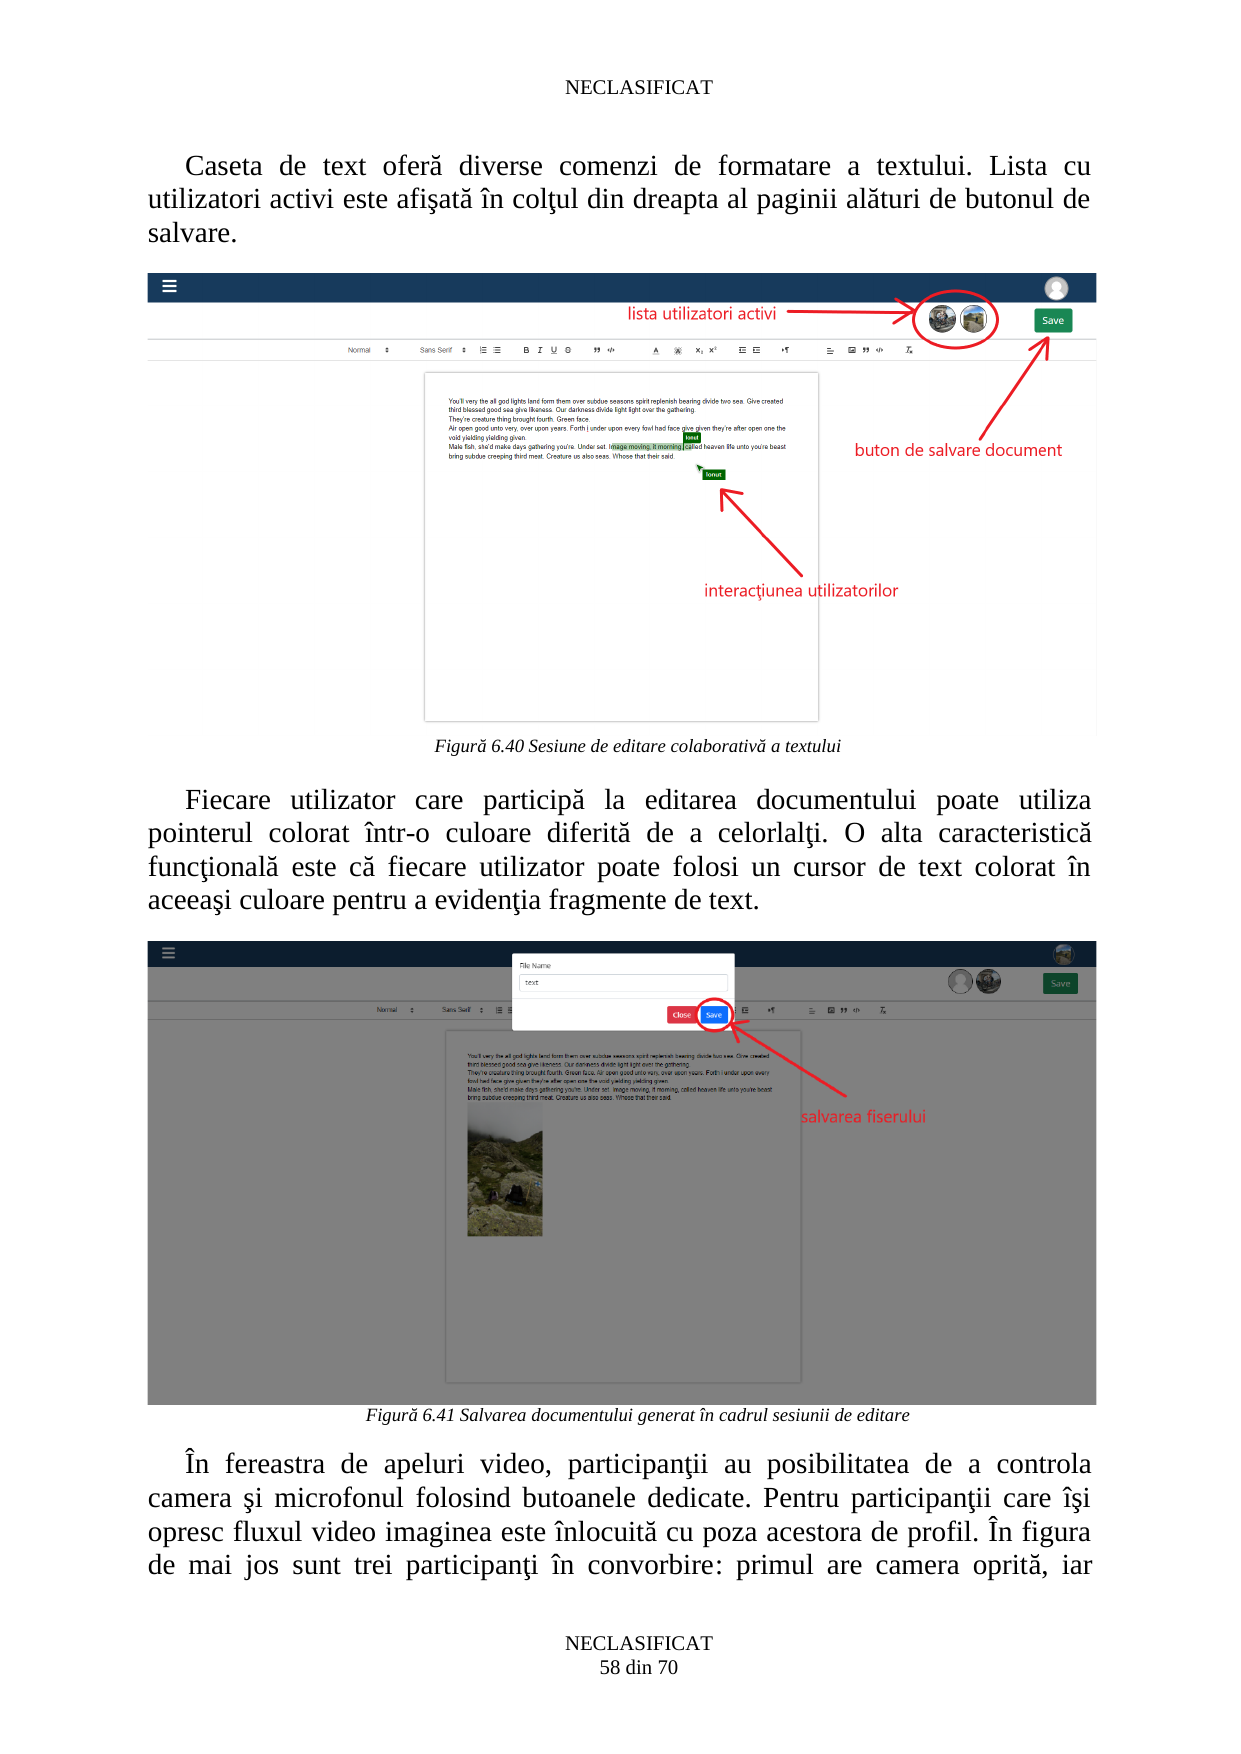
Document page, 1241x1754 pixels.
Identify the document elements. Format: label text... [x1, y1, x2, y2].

picture [147, 273, 1097, 736]
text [148, 1447, 1092, 1581]
picture [147, 941, 1097, 1405]
text Fiecare utilizator care participă la editarea documentului poate utiliza pointerul colorat într-o culoare diferită de a celorlalţi. O alta caracteristică funcţională este că fiecare utilizator poate folosi un cursor de text colorat în aceeaşi culoare pentru a evidenţia fragmente de text. [148, 782, 1092, 916]
text Caseta de text oferă diverse comenzi de formatare a textului. Lista cu utilizatori activi este afişată în colţul din dreapta al paginii alături de butonul de salvare. [148, 148, 1092, 248]
